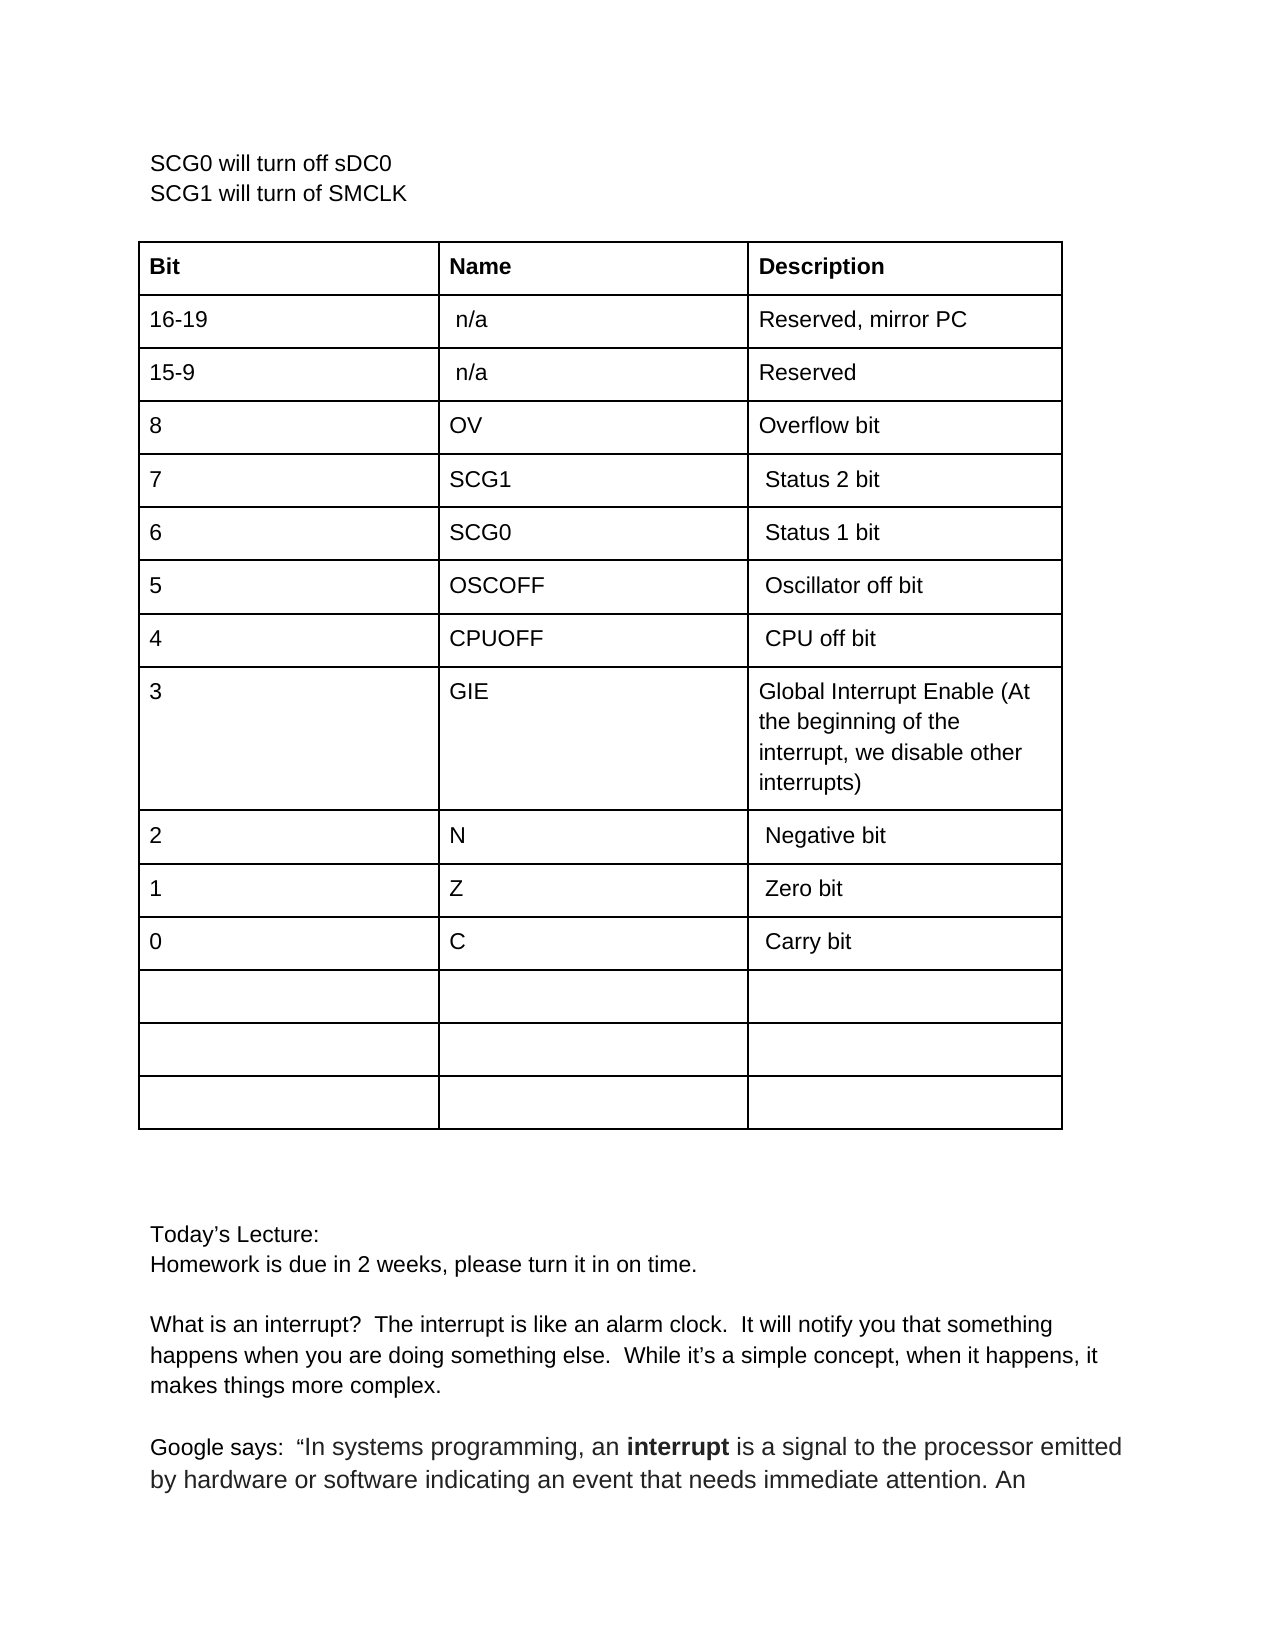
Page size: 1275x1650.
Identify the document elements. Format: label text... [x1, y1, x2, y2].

table_cell OSCOFF [440, 561, 747, 612]
table_cell [440, 971, 747, 1022]
table_cell Status 1 bit [749, 508, 1061, 559]
text SCG1 will turn of SMCLK [150, 180, 1125, 207]
table_cell Carry bit [749, 918, 1061, 969]
table_cell N [440, 811, 747, 862]
table_cell n/a [440, 296, 747, 347]
table_cell Status 2 bit [749, 455, 1061, 506]
table_cell [140, 971, 438, 1022]
table_cell CPU off bit [749, 615, 1061, 666]
table_cell 2 [140, 811, 438, 862]
table_cell GIE [440, 668, 747, 809]
table_cell [749, 1024, 1061, 1075]
text Today’s Lecture: [150, 1221, 1125, 1247]
table_cell [440, 1077, 747, 1128]
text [150, 1432, 1125, 1494]
table_cell C [440, 918, 747, 969]
text Homework is due in 2 weeks, please turn it in on time. [150, 1251, 1125, 1277]
table_cell SCG1 [440, 455, 747, 506]
table_cell Overflow bit [749, 402, 1061, 453]
table_cell SCG0 [440, 508, 747, 559]
text SCG0 will turn off sDC0 [150, 150, 1125, 176]
table_cell Zero bit [749, 865, 1061, 916]
table_cell 1 [140, 865, 438, 916]
table_cell 16-19 [140, 296, 438, 347]
table_cell 3 [140, 668, 438, 809]
table_cell 6 [140, 508, 438, 559]
table_cell [140, 1077, 438, 1128]
text What is an interrupt? The interrupt is like an alarm clock. It will notify you that something happens when you are doing something else. While it’s a simple concept, when it happens, it [150, 1311, 1125, 1368]
table_cell [749, 971, 1061, 1022]
table_cell [749, 1077, 1061, 1128]
table_cell Negative bit [749, 811, 1061, 862]
table_cell OV [440, 402, 747, 453]
table_cell Reserved [749, 349, 1061, 400]
table_cell n/a [440, 349, 747, 400]
table_cell 5 [140, 561, 438, 612]
table_cell Reserved, mirror PC [749, 296, 1061, 347]
table_header Bit [140, 243, 438, 294]
text makes things more complex. [150, 1372, 1125, 1398]
table_cell 0 [140, 918, 438, 969]
table_cell 7 [140, 455, 438, 506]
table_header Description [749, 243, 1061, 294]
table_cell Global Interrupt Enable (At the beginning of the interrupt, we disable other interrupts) [749, 668, 1061, 809]
table_cell [140, 1024, 438, 1075]
table_cell CPUOFF [440, 615, 747, 666]
table_cell 8 [140, 402, 438, 453]
table_cell Z [440, 865, 747, 916]
table_cell Oscillator off bit [749, 561, 1061, 612]
table_header Name [440, 243, 747, 294]
table_cell 15-9 [140, 349, 438, 400]
table_cell [440, 1024, 747, 1075]
table_cell 4 [140, 615, 438, 666]
